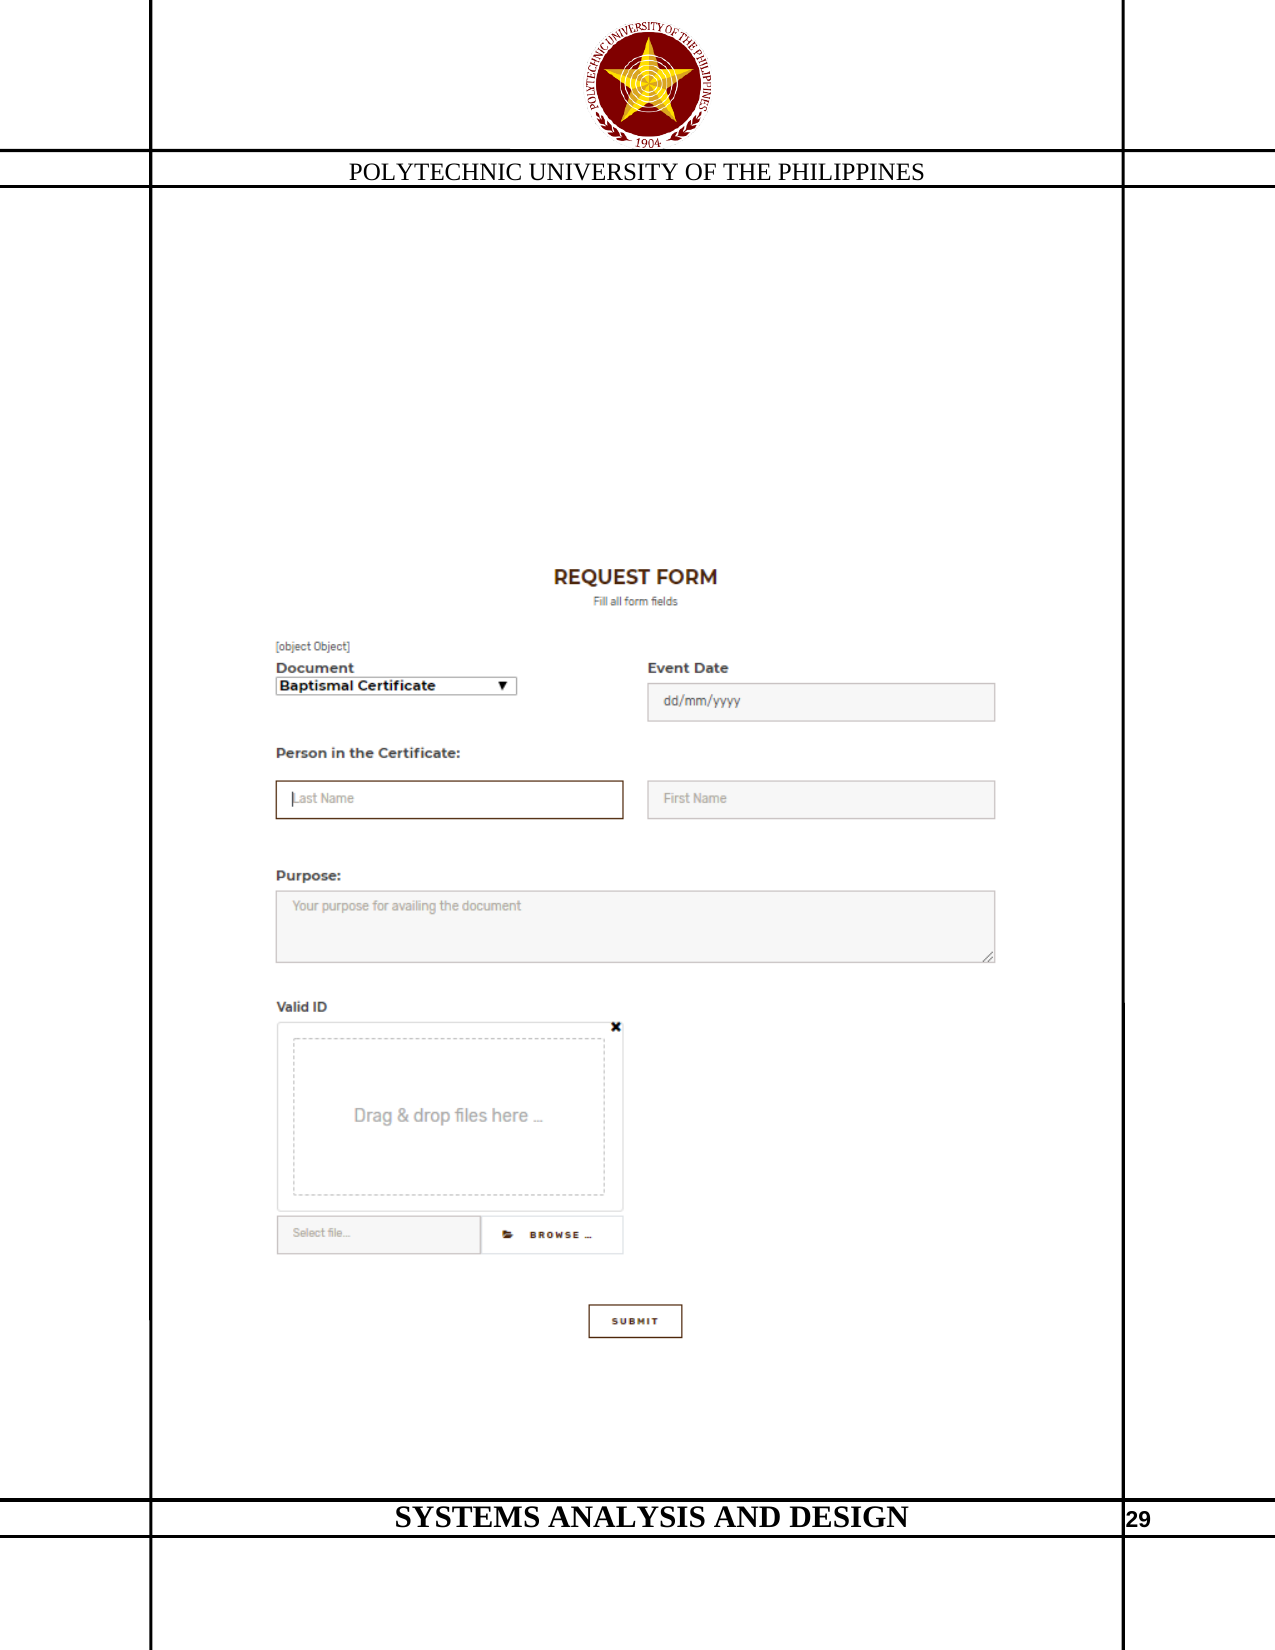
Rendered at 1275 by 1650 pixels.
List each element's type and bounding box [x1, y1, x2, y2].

picture [583, 20, 712, 149]
picture [242, 548, 1033, 1372]
